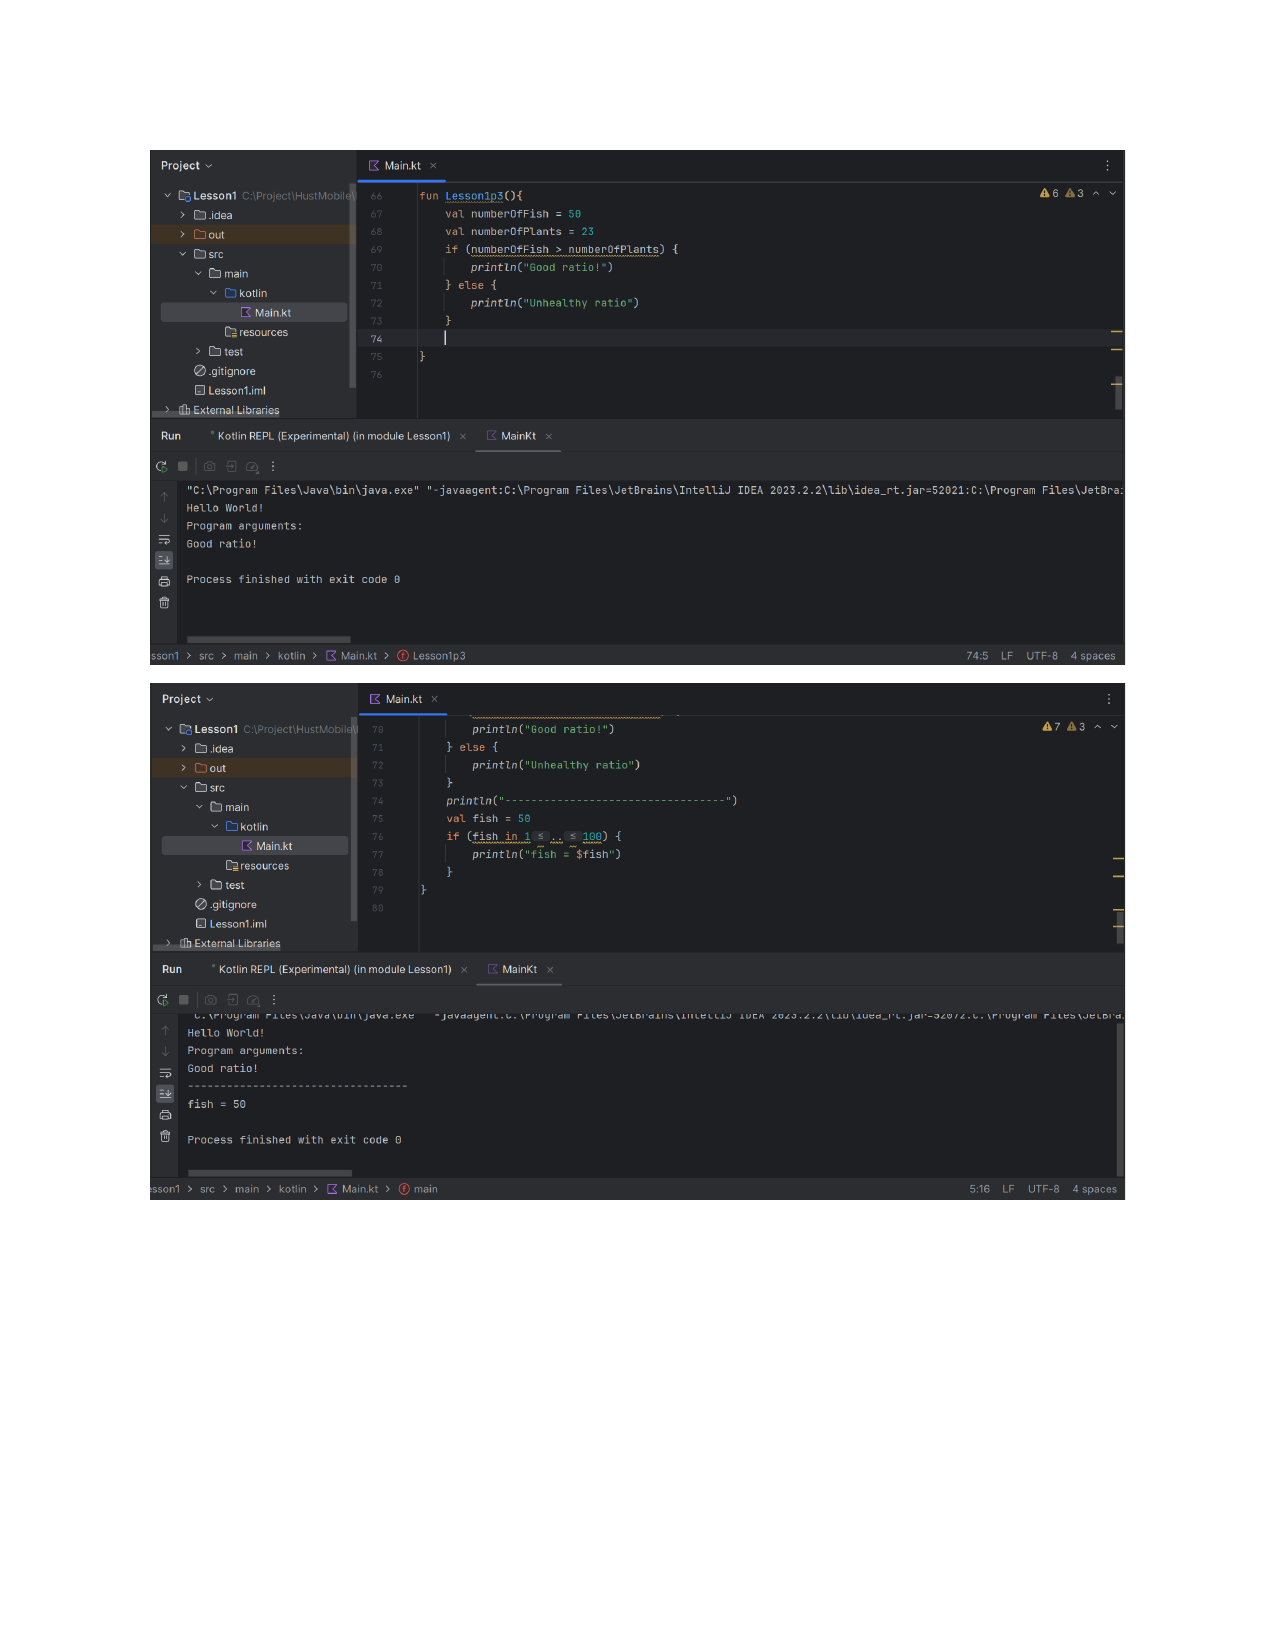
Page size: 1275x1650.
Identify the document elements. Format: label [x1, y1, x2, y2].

picture [150, 150, 1125, 665]
picture [150, 683, 1125, 1200]
